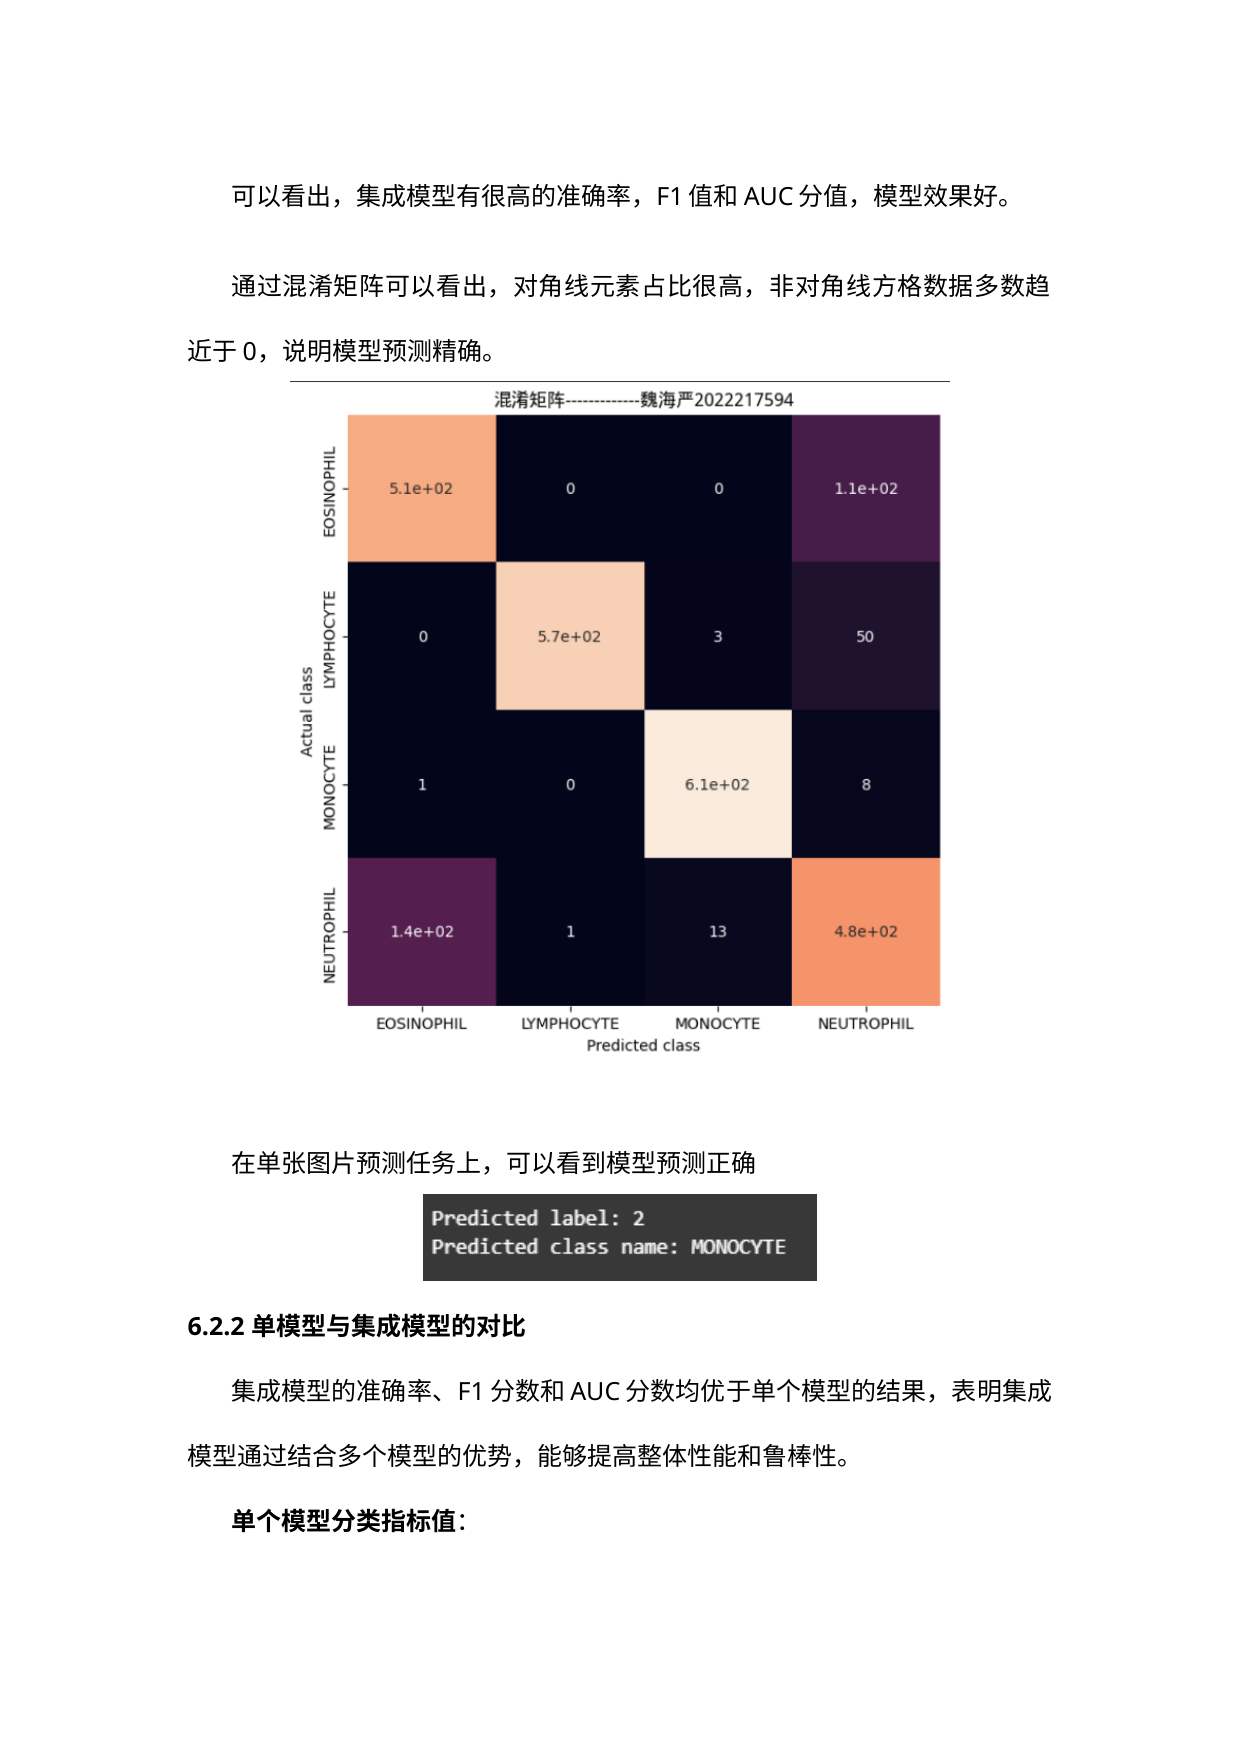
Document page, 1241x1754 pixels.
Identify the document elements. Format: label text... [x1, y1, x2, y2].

text 单个模型分类指标值： [187, 1487, 1053, 1552]
picture [423, 1194, 817, 1281]
text 6.2.2 单模型与集成模型的对比 [187, 1292, 1053, 1357]
text 集成模型的准确率、F1分数和AUC分数均优于单个模型的结果，表明集成模型通过结合多个模型的优势，能够提高整体性能和鲁棒性。 [187, 1357, 1053, 1487]
text 可以看出，集成模型有很高的准确率，F1值和AUC分值，模型效果好。 [187, 162, 1053, 227]
picture [290, 381, 950, 1062]
text 通过混淆矩阵可以看出，对角线元素占比很高，非对角线方格数据多数趋近于0，说明模型预测精确。 [187, 252, 1053, 382]
text 在单张图片预测任务上，可以看到模型预测正确 [187, 1129, 1053, 1194]
